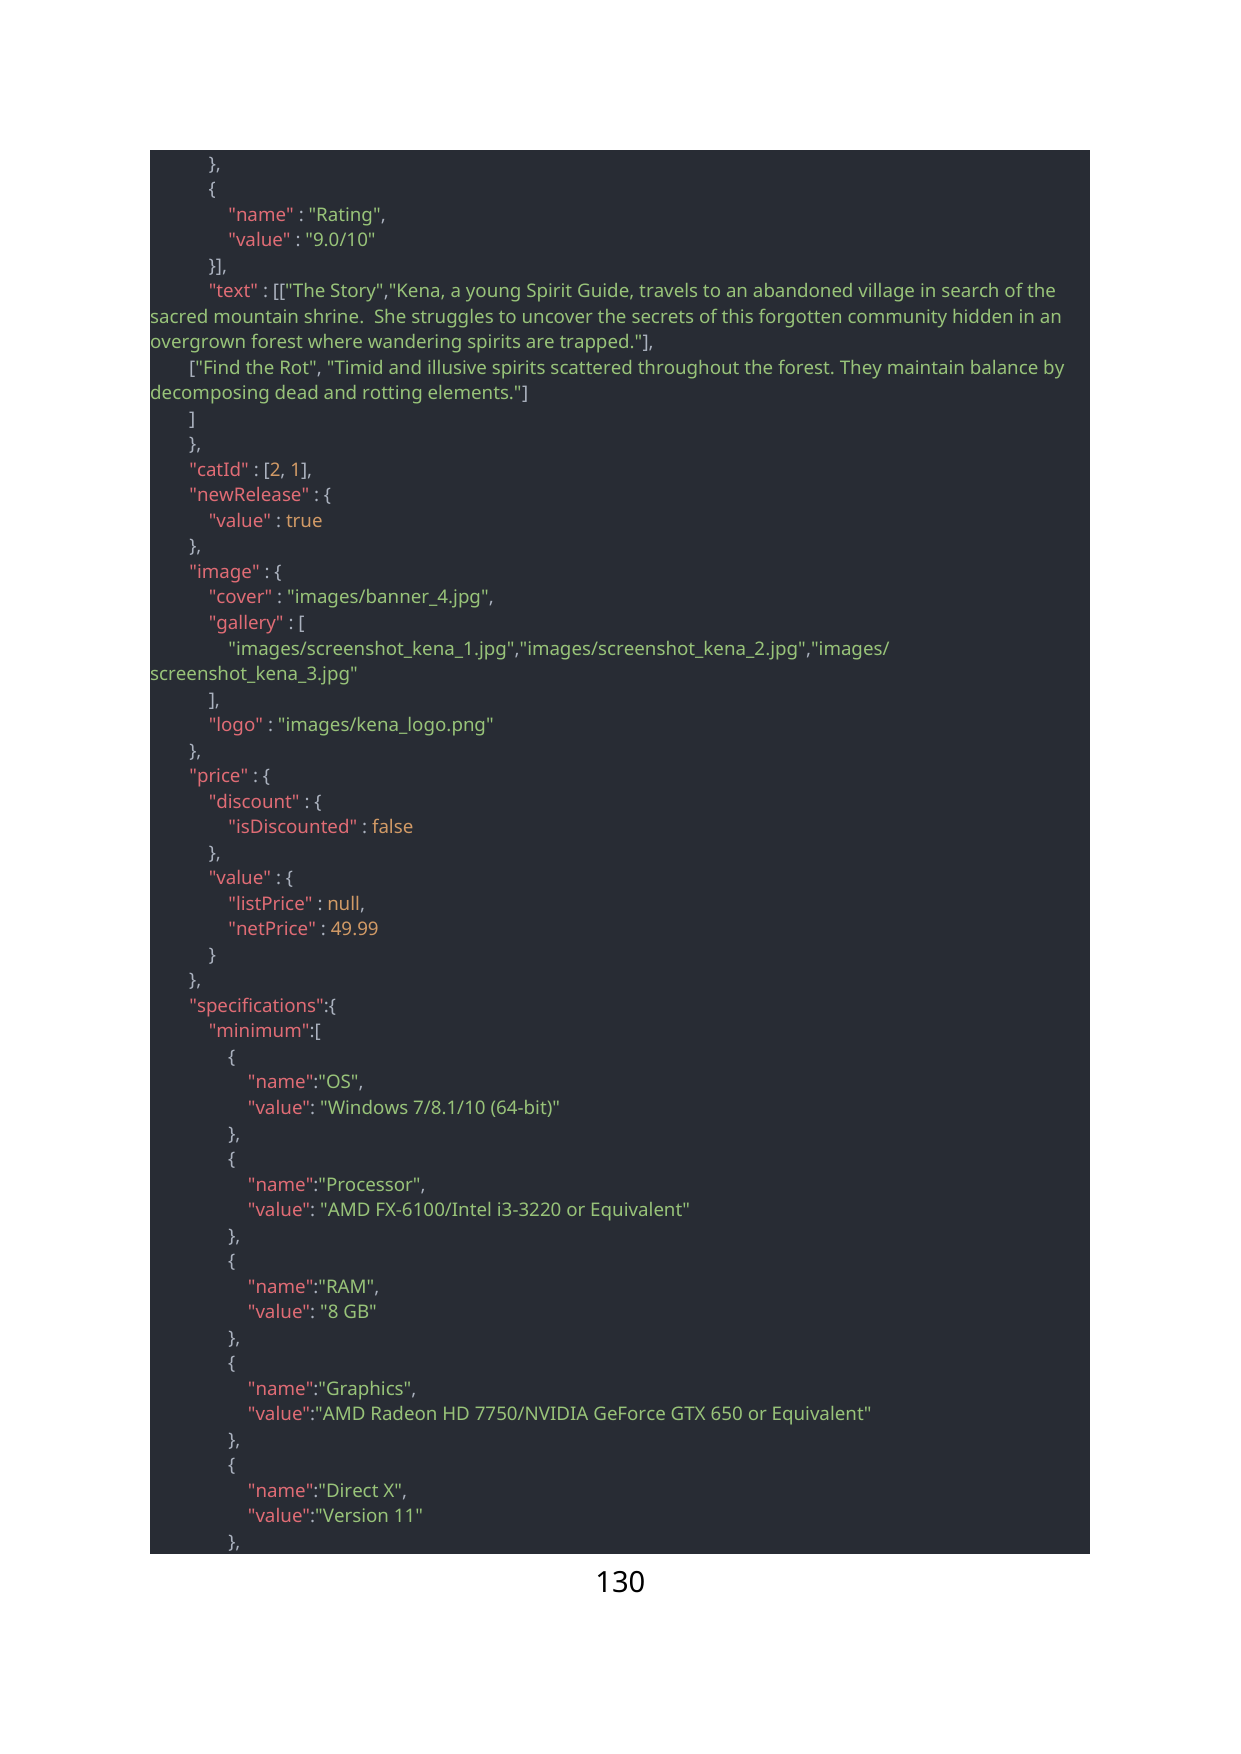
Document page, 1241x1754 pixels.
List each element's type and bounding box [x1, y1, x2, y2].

text [150, 150, 1090, 1554]
